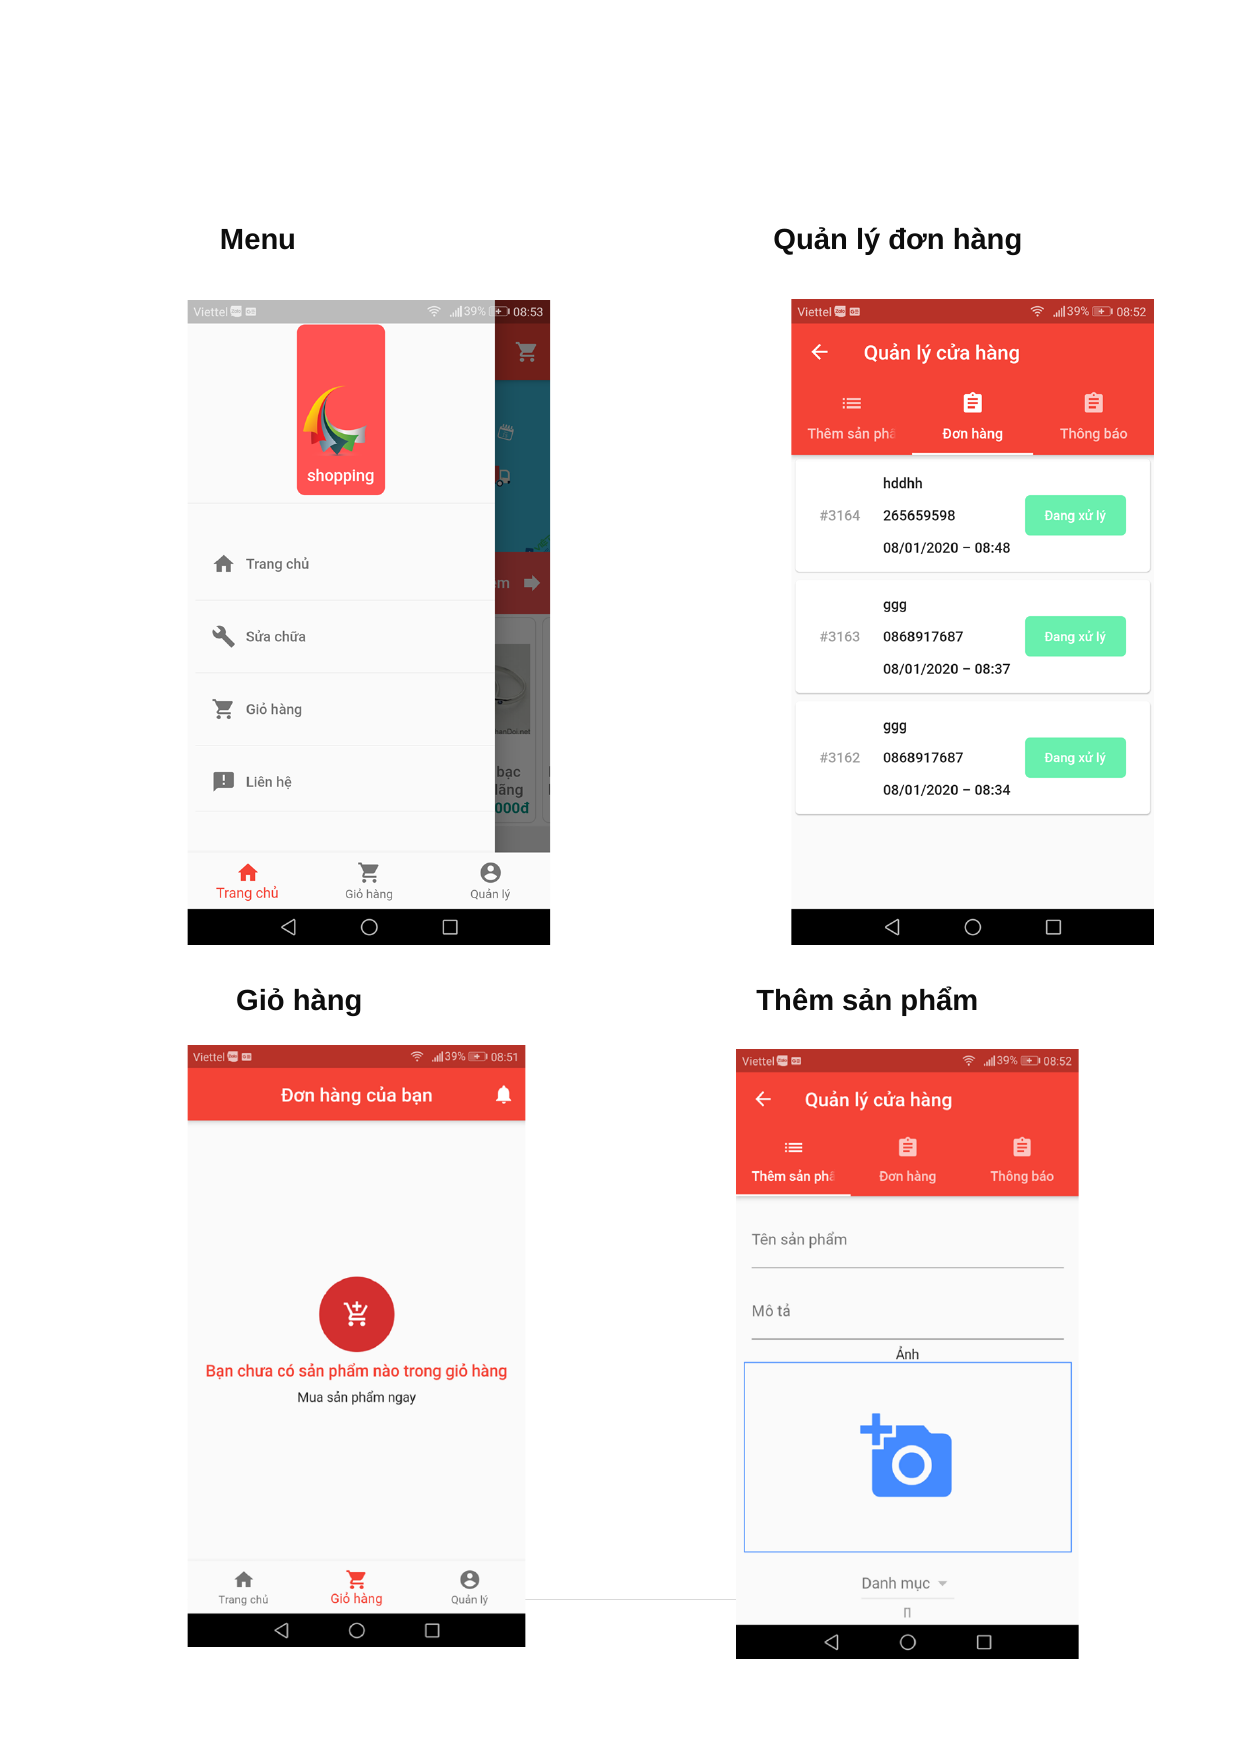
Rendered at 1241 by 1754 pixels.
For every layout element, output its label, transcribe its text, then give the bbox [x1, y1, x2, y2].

picture [791, 299, 1154, 945]
picture [187, 1045, 526, 1647]
picture [736, 1049, 1079, 1659]
text Menu Quản lý đơn hàng [187, 222, 1053, 255]
picture [187, 300, 550, 945]
text Giỏ hàng Thêm sản phẩm [187, 983, 1053, 1017]
